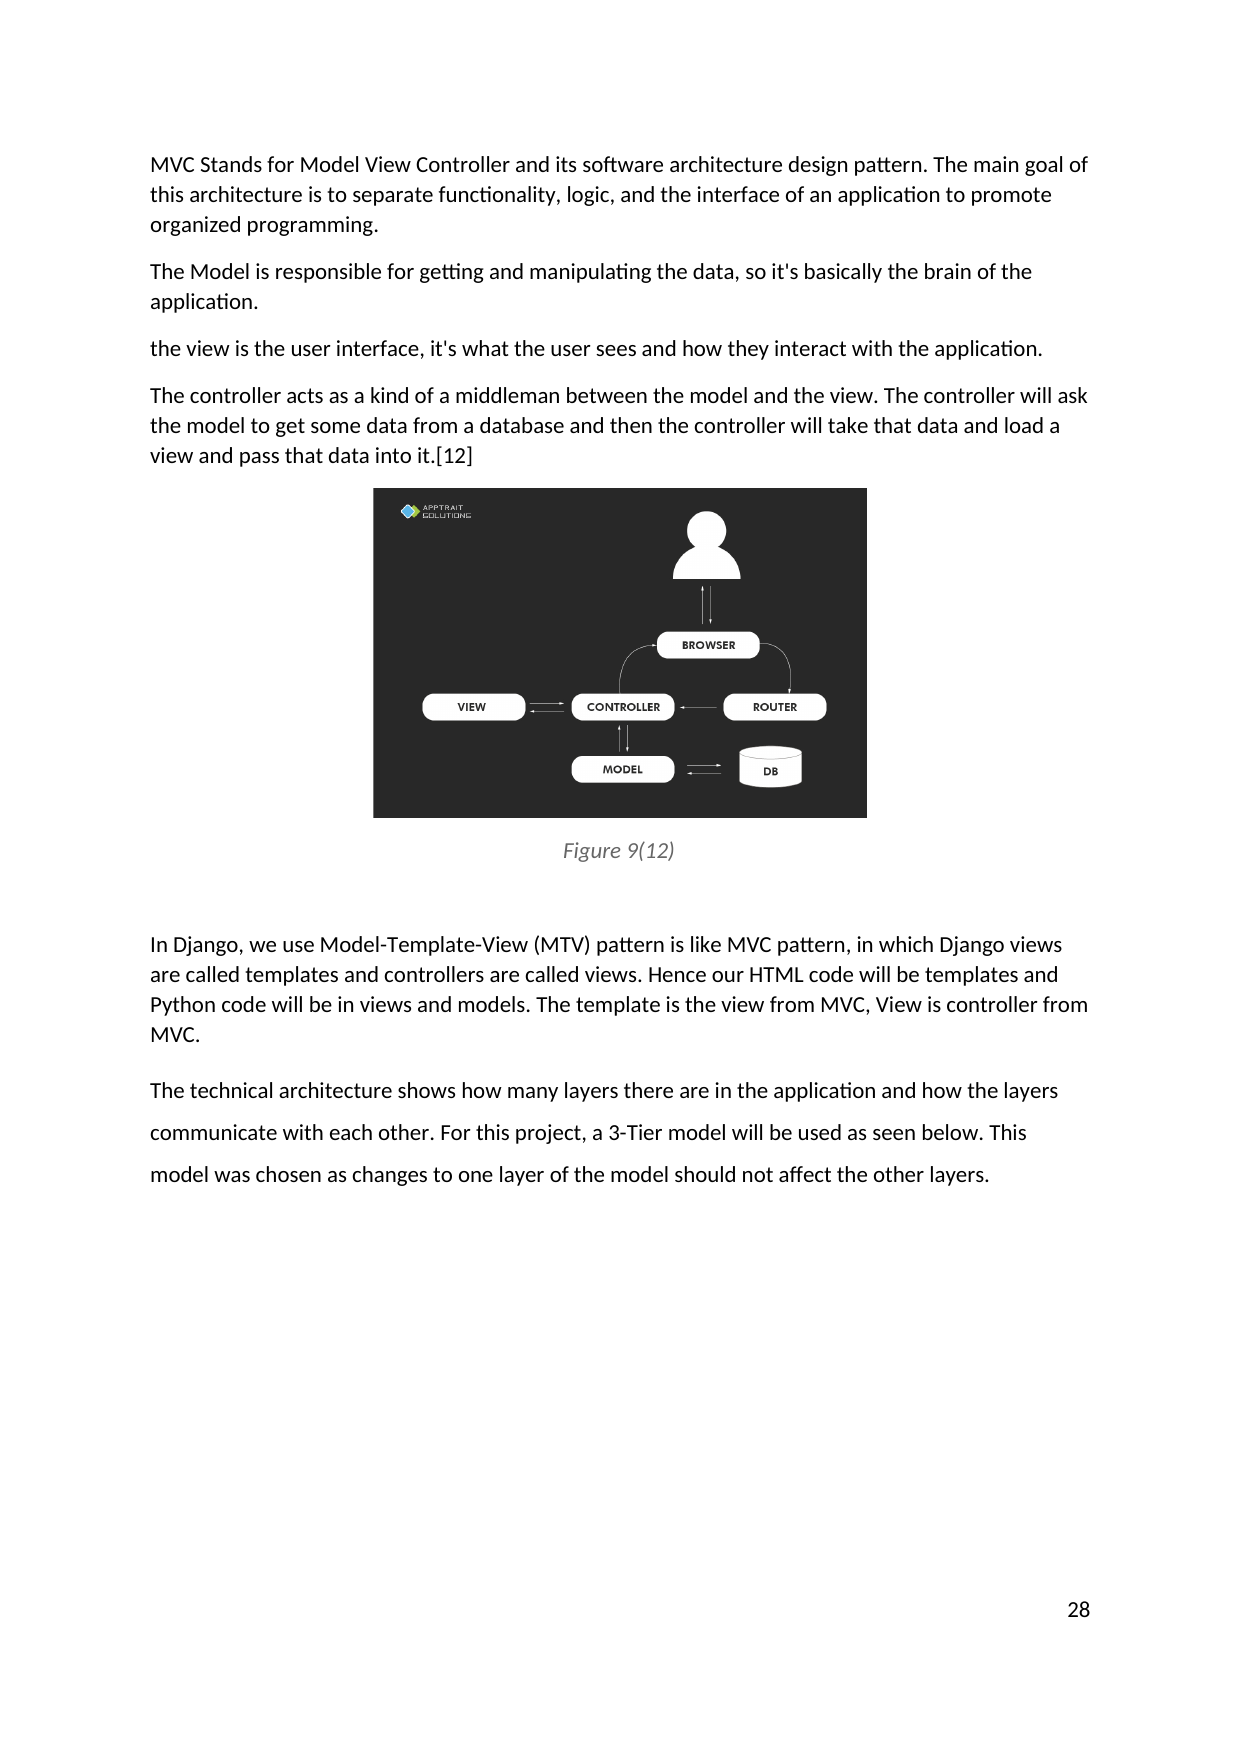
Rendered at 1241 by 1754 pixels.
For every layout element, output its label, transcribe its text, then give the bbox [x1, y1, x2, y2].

text The controller acts as a kind of a middleman between the model and the view. The controller will ask the model to get some data from a database and then the controller will take that data and load a view and pass that data into it.[12] [150, 381, 1090, 470]
text The technical architecture shows how many layers there are in the application and how the layers communicate with each other. For this project, a 3-Tier model will be used as seen below. This model was chosen as changes to one layer of the model should not affect the other layers. [150, 1076, 1090, 1188]
text In Django, we use Model-Template-View (MTV) pattern is like MVC pattern, in which Django views are called templates and controllers are called views. Hence our HTML code will be templates and Python code will be in views and models. The template is the view from MVC, View is controller from MVC. [150, 930, 1090, 1049]
picture [373, 488, 867, 818]
text the view is the user interface, it's what the user sees and how they interact with the application. [150, 334, 1090, 362]
text The Model is responsible for getting and manipulating the data, so it's basically the brain of the application. [150, 257, 1090, 316]
text Figure 9(12) [150, 836, 1090, 864]
text MVC Stands for Model View Controller and its software architecture design pattern. The main goal of this architecture is to separate functionality, logic, and the interface of an application to promote organized programming. [150, 150, 1090, 238]
